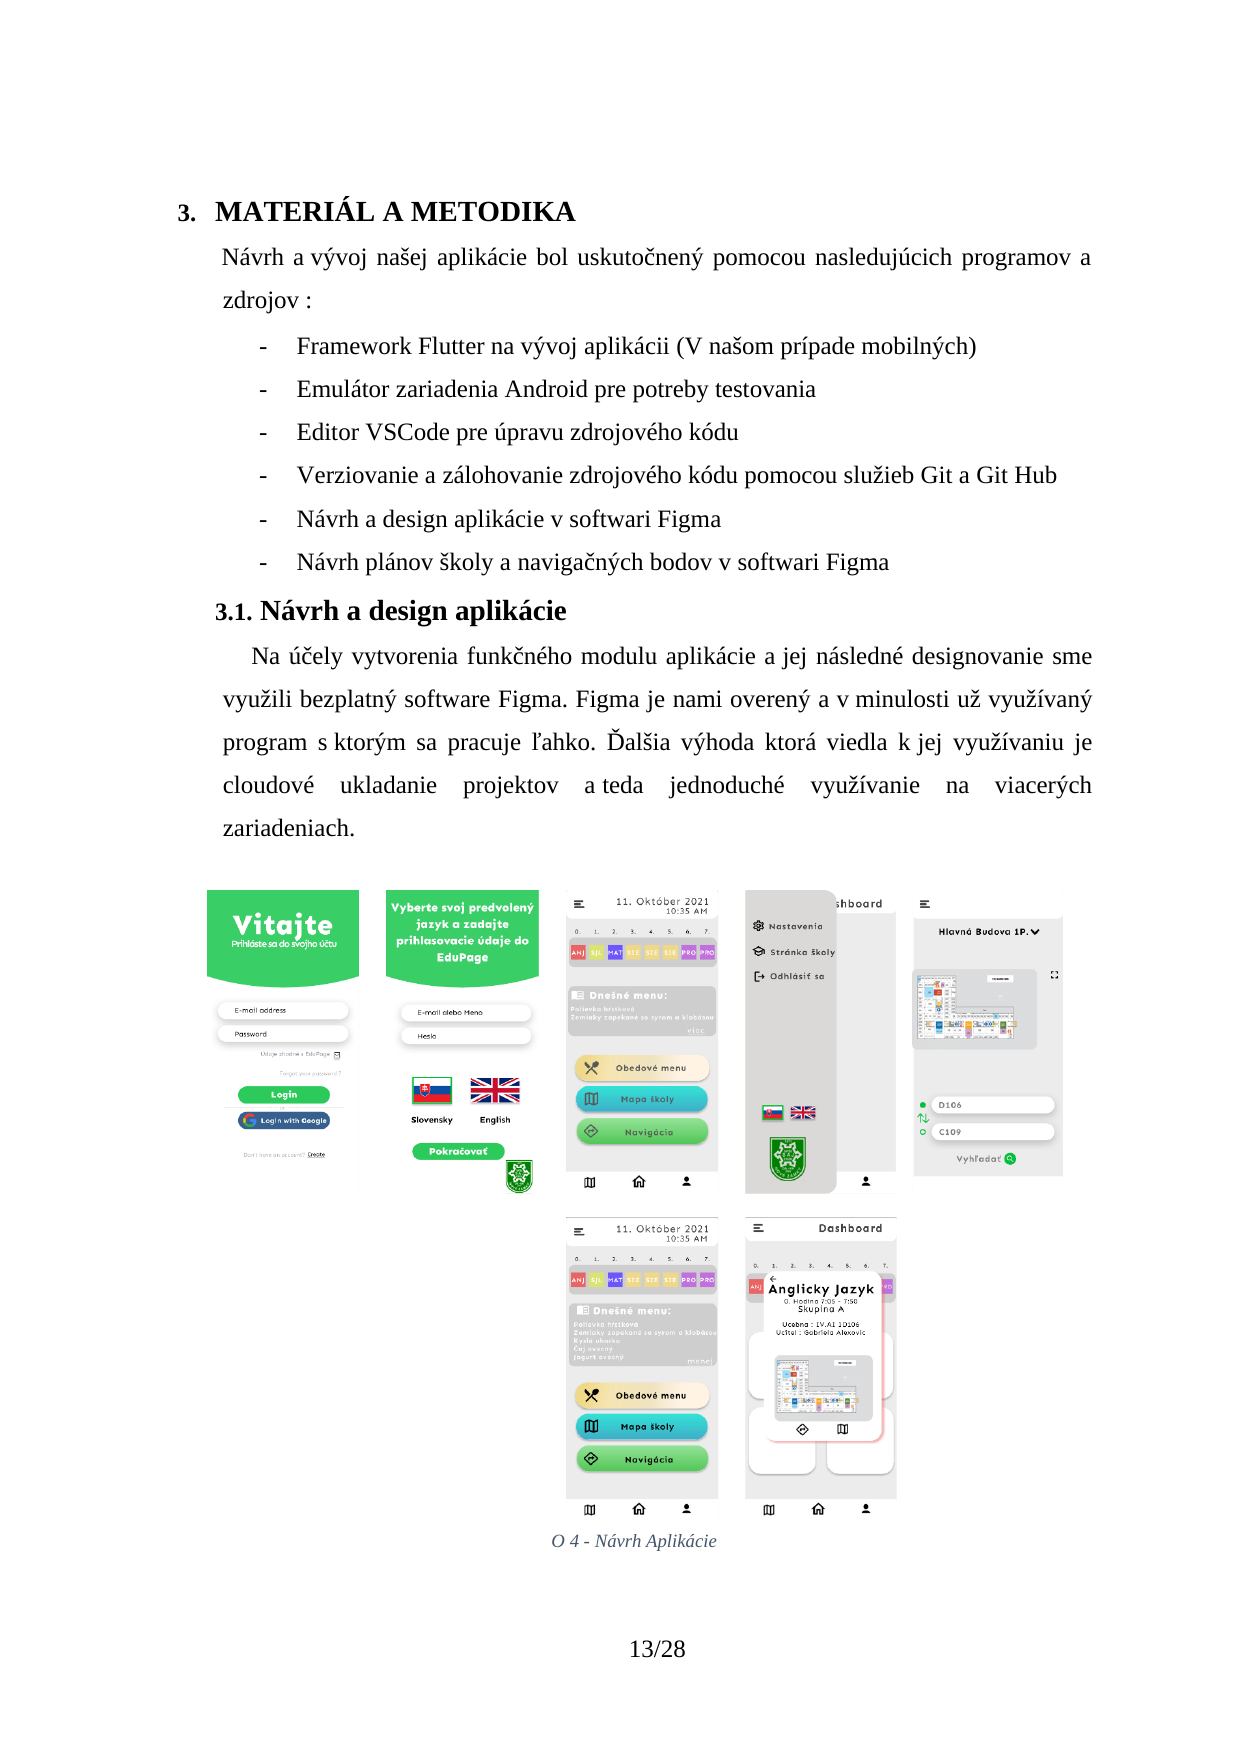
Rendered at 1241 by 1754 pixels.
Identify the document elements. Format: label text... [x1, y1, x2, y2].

text Návrh a vývoj našej aplikácie bol uskutočnený pomocou nasledujúcich programov a zdrojov : [221, 242, 1092, 314]
list Emulátor zariadenia Android pre potreby testovania [259, 374, 1092, 403]
list Editor VSCode pre úpravu zdrojového kódu [259, 417, 1092, 446]
text Návrh a design aplikácie [215, 593, 1092, 627]
text Na účely vytvorenia funkčného modulu aplikácie a jej následné designovanie sme využili bezplatný software Figma. Figma je nami overený a v minulosti už využívaný program s ktorým sa pracuje ľahko. Ďalšia výhoda ktorá viedla k jej využívaniu je cloudové ukladanie projektov a teda jednoduché využívanie na viacerých zariadeniach. [223, 641, 1092, 842]
subtitle MATERIÁL A METODIKA [177, 194, 1092, 227]
list Framework Flutter na vývoj aplikácii (V našom prípade mobilných) [259, 331, 1092, 360]
list Návrh plánov školy a navigačných bodov v softwari Figma [259, 547, 1092, 576]
picture [207, 890, 1063, 1521]
list Návrh a design aplikácie v softwari Figma [259, 504, 1092, 532]
list Verziovanie a zálohovanie zdrojového kódu pomocou služieb Git a Git Hub [259, 461, 1092, 489]
